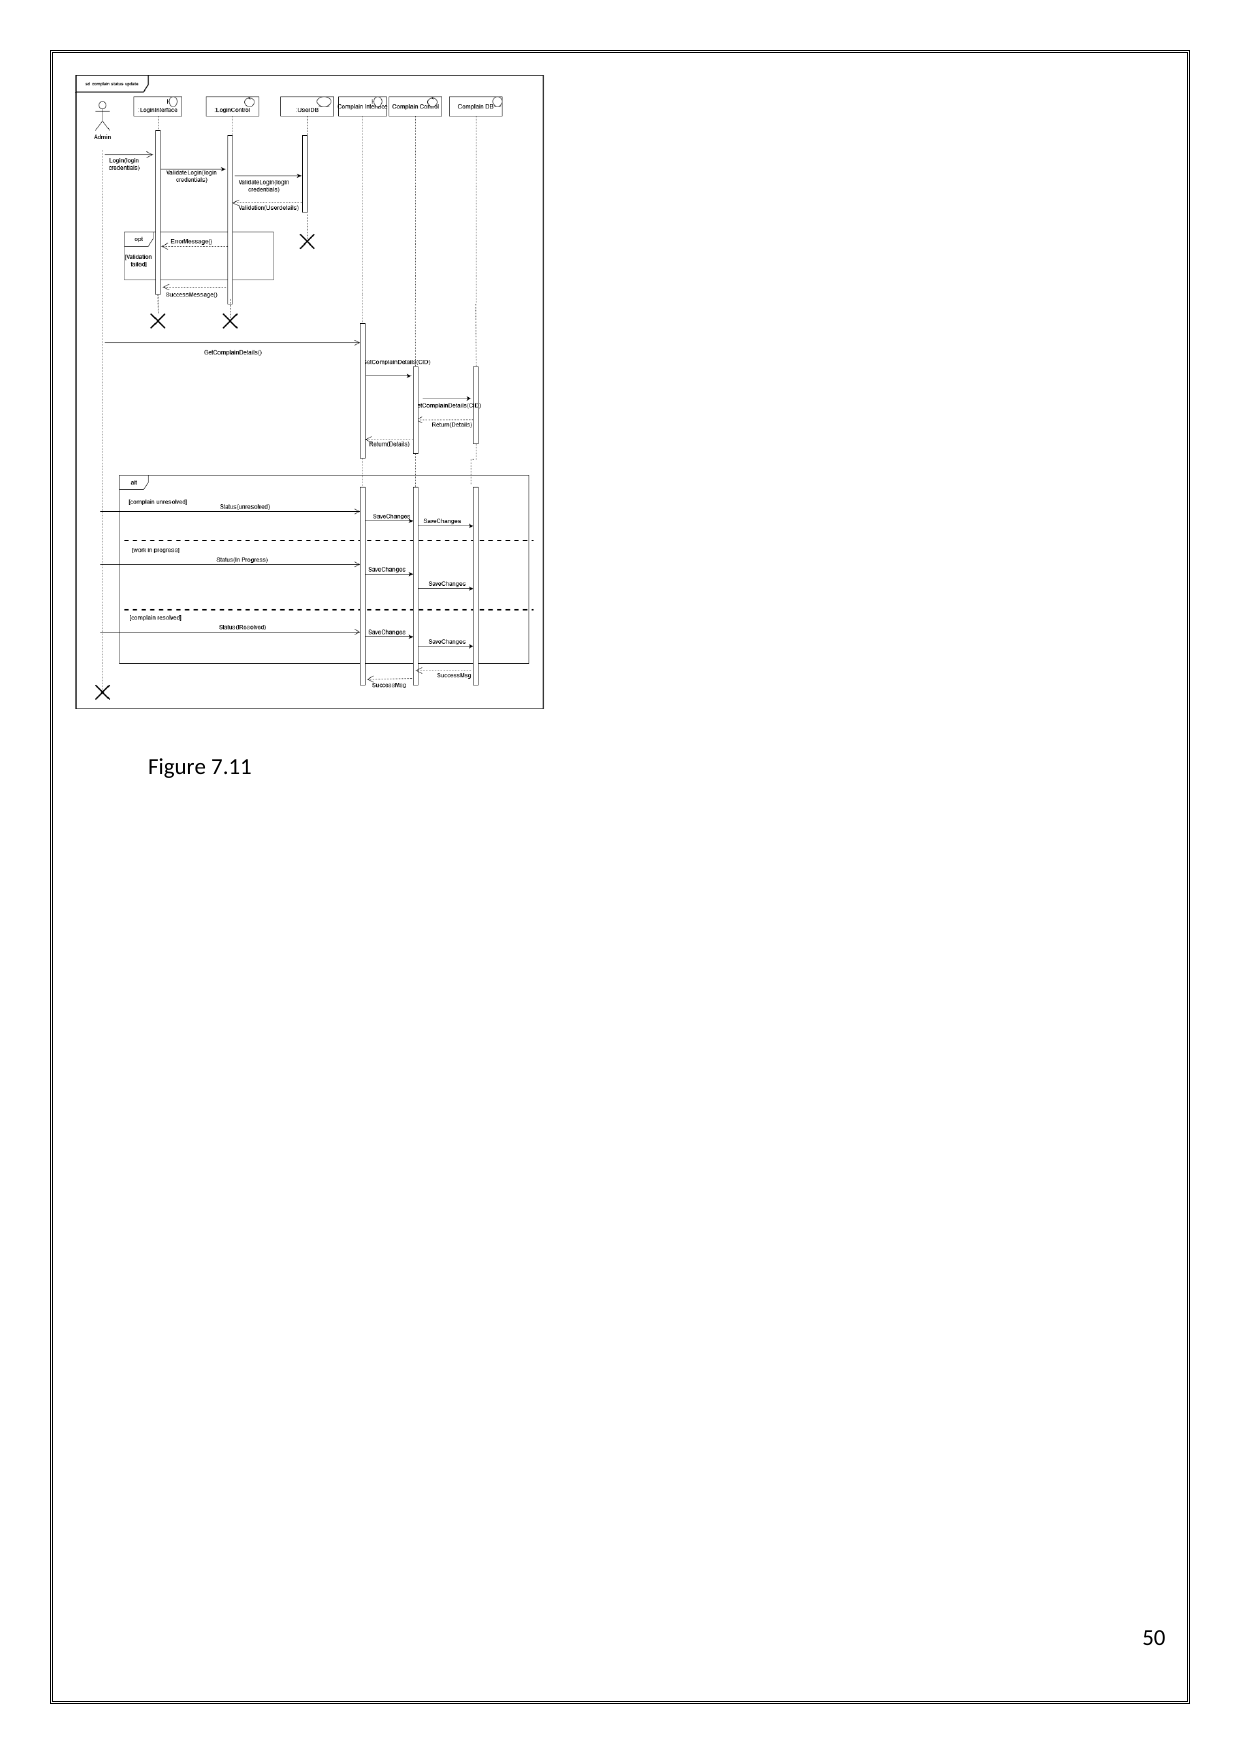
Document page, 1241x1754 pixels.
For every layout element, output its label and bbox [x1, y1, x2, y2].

picture [75, 75, 548, 709]
